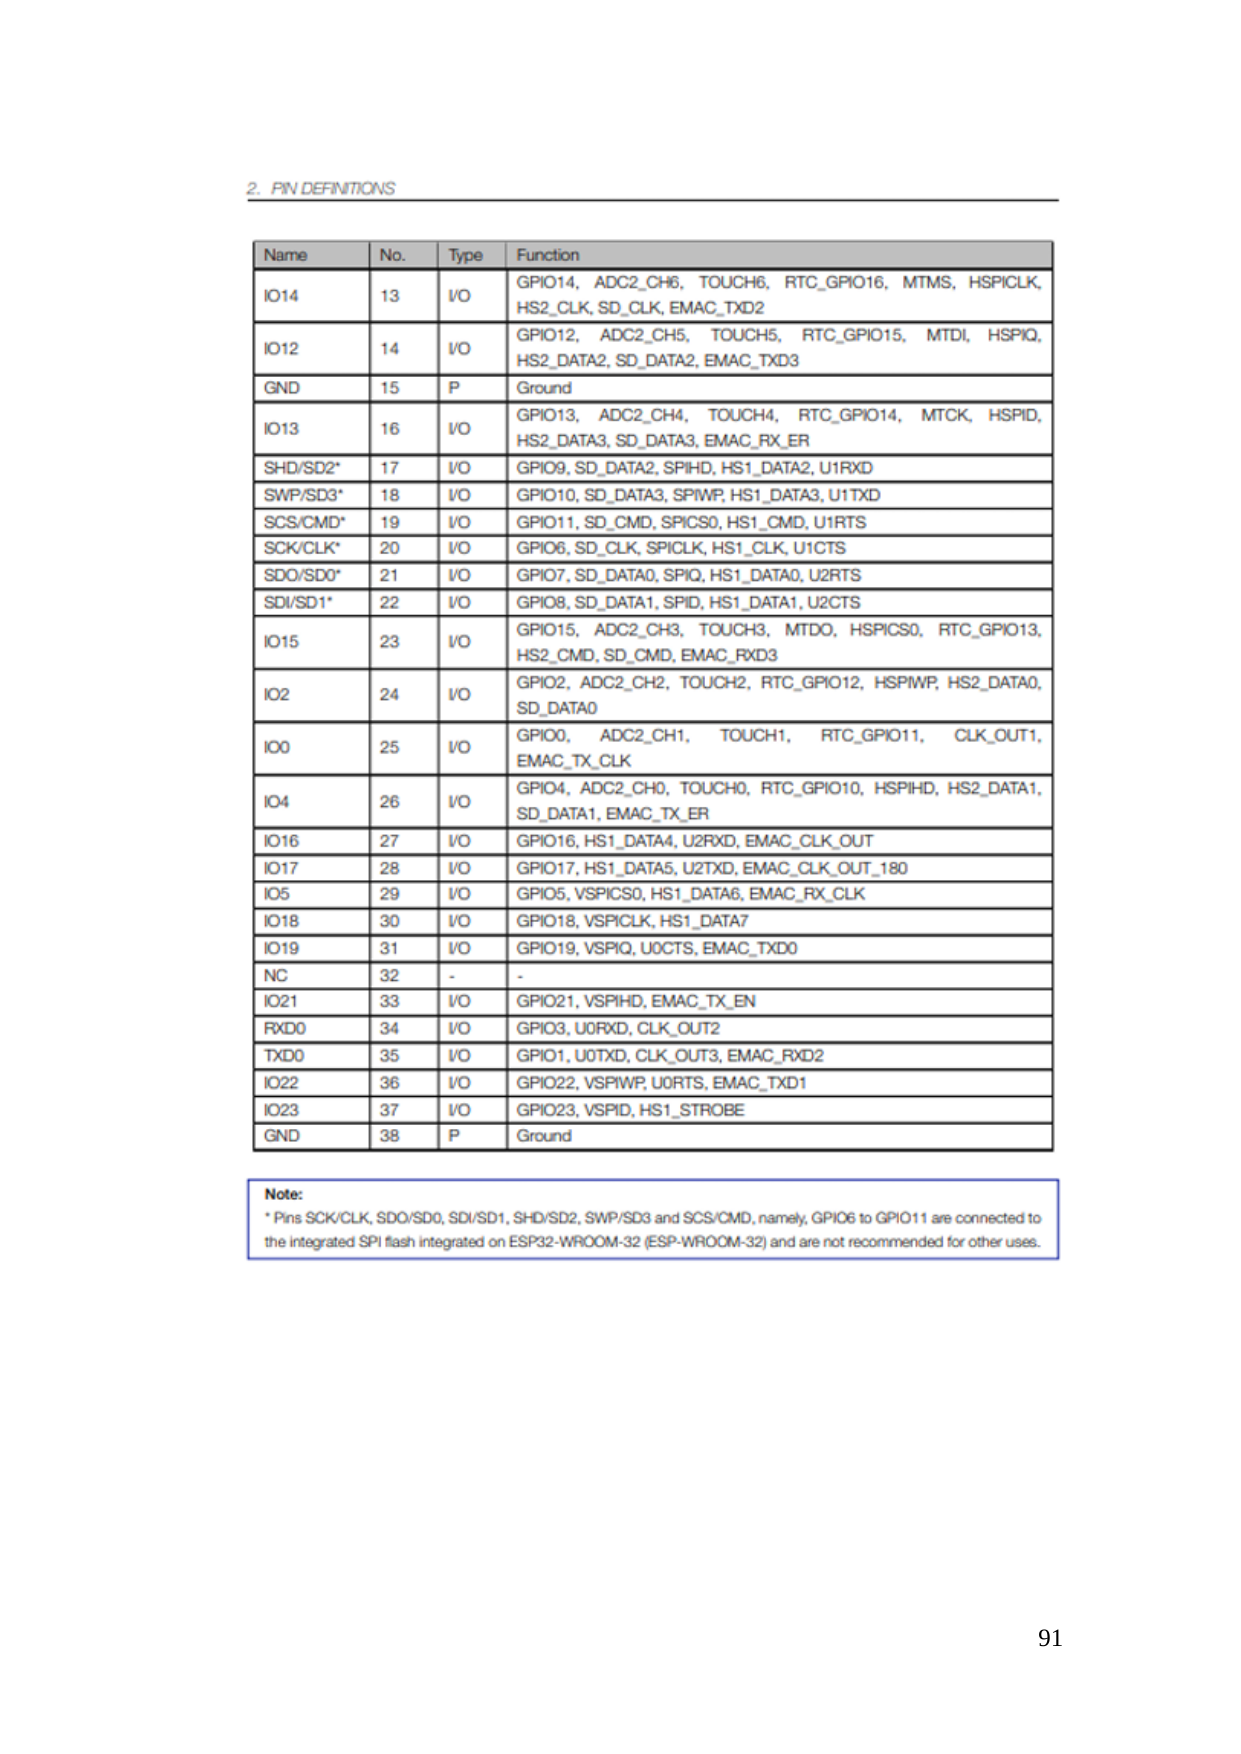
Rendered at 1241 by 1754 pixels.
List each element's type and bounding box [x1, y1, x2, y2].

picture [236, 177, 1063, 1299]
